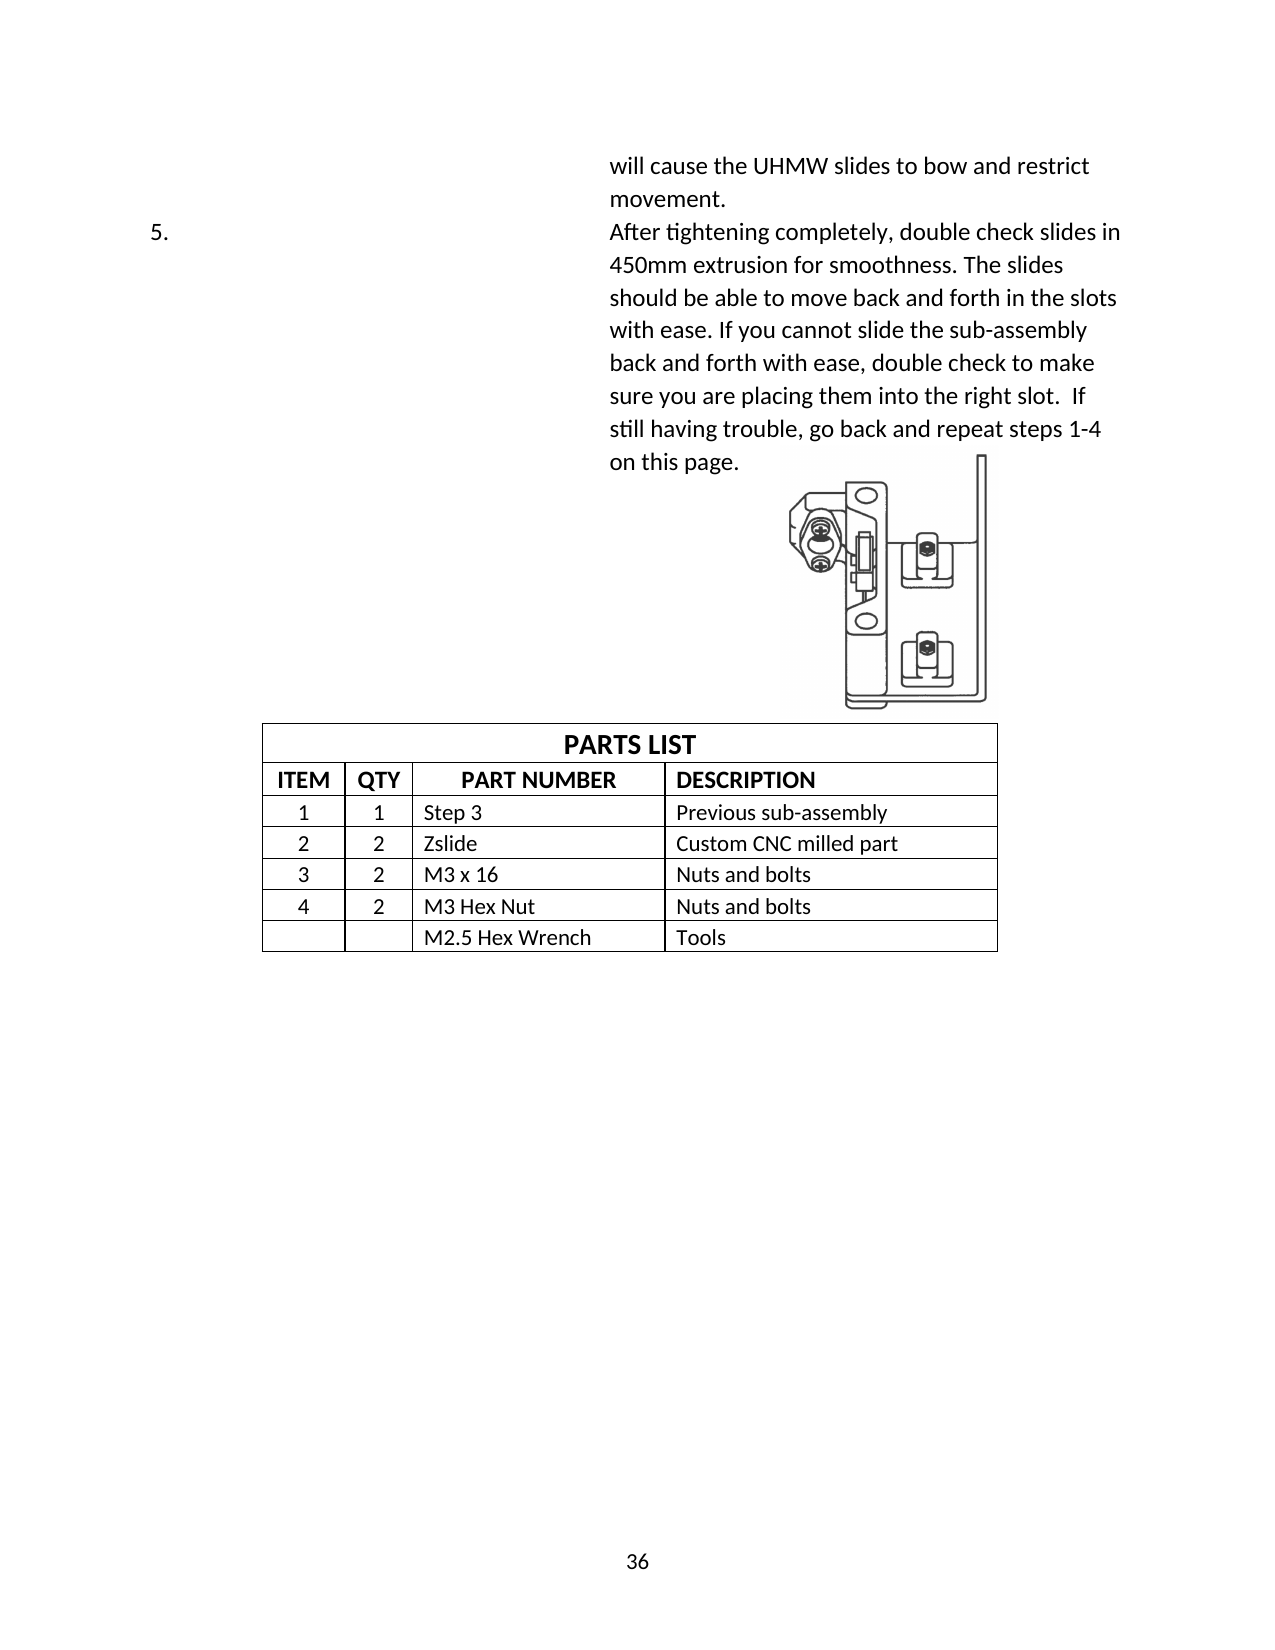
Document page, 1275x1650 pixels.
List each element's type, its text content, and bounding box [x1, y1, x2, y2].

table_header PARTS LIST [263, 724, 997, 762]
table_cell DESCRIPTION [666, 763, 997, 795]
table_cell 3 [263, 859, 344, 889]
table_cell M3 x 16 [413, 859, 664, 889]
table_cell Nuts and bolts [666, 859, 997, 889]
picture [779, 445, 999, 718]
table_cell M3 Hex Nut [413, 890, 664, 920]
table_cell [346, 921, 412, 951]
table_cell Zslide [413, 827, 664, 857]
table_cell QTY [346, 763, 412, 795]
table_cell 2 [346, 827, 412, 857]
table_cell 4 [263, 890, 344, 920]
table_cell 2 [263, 827, 344, 857]
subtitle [150, 150, 1125, 213]
subtitle 5. After tightening completely, double check slides in 450mm extrusion for smoothness. The slides should be able to move back and forth in the slots with ease. If you cannot slide the sub-assembly back and forth with ease, double check to make sure you are placing them into the right slot. If still having trouble, go back and repeat steps 1-4 on this page. [150, 216, 1125, 477]
table_cell PART NUMBER [413, 763, 664, 795]
table_cell Previous sub-assembly [666, 796, 997, 826]
table_cell Step 3 [413, 796, 664, 826]
table_cell 2 [346, 890, 412, 920]
table_cell Tools [666, 921, 997, 951]
table_cell 1 [346, 796, 412, 826]
table_cell Custom CNC milled part [666, 827, 997, 857]
table_cell 1 [263, 796, 344, 826]
table_cell ITEM [263, 763, 344, 795]
table_cell M2.5 Hex Wrench [413, 921, 664, 951]
table_cell Nuts and bolts [666, 890, 997, 920]
table_cell 2 [346, 859, 412, 889]
table_cell [263, 921, 344, 951]
